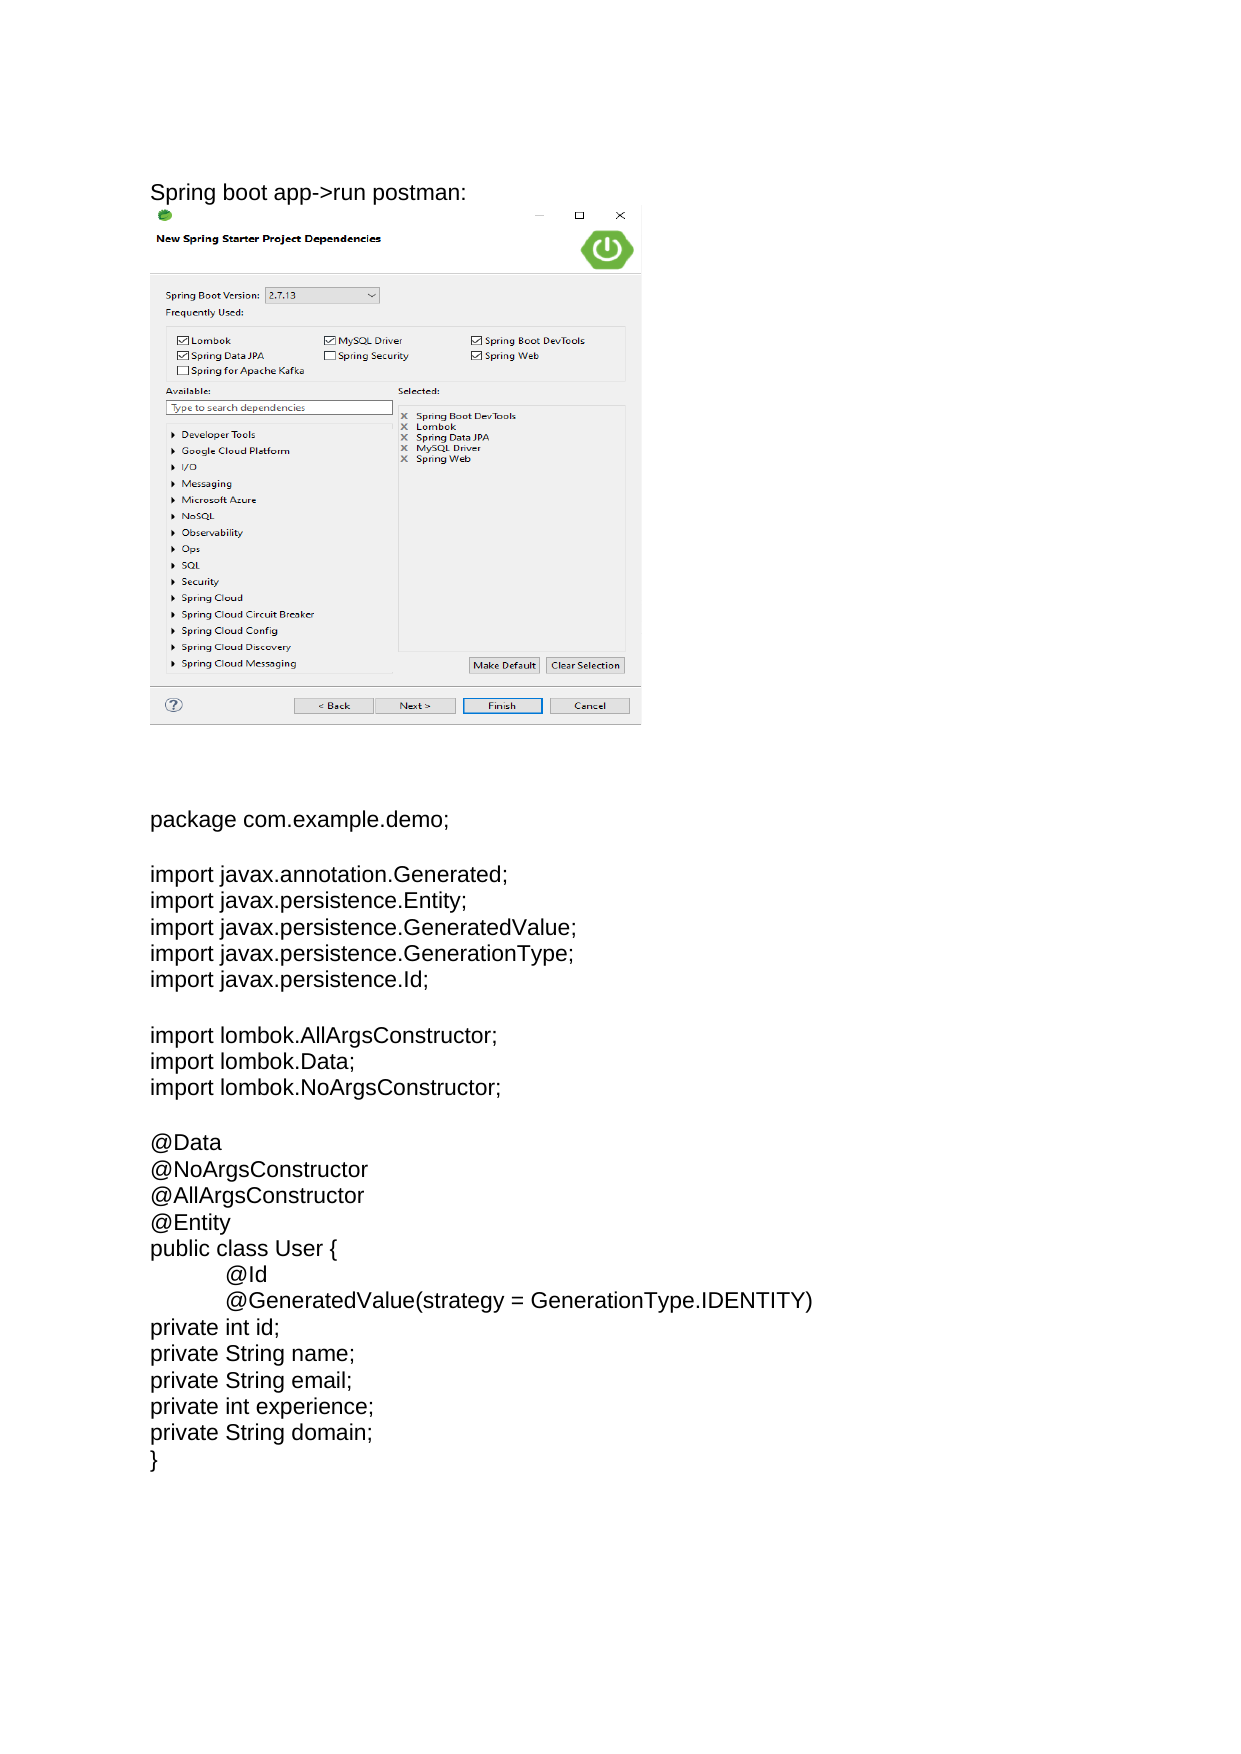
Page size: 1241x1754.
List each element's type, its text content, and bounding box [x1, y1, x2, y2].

picture [150, 205, 642, 725]
text import lombok.Data; [150, 1048, 1090, 1074]
text public class User { [150, 1235, 1090, 1261]
text import javax.persistence.GeneratedValue; [150, 914, 1090, 940]
text private String domain; [150, 1419, 1090, 1446]
text import lombok.AllArgsConstructor; [150, 1022, 1090, 1048]
text private String email; [150, 1367, 1090, 1393]
text private String name; [150, 1340, 1090, 1367]
text @AllArgsConstructor [150, 1182, 1090, 1208]
text private int id; [150, 1314, 1090, 1340]
text package com.example.demo; [150, 806, 1090, 832]
text import javax.persistence.Entity; [150, 887, 1090, 914]
text private int experience; [150, 1393, 1090, 1419]
text @Id [150, 1261, 1090, 1287]
text @Entity [150, 1208, 1090, 1235]
text Spring boot app->run postman: [150, 179, 1090, 205]
text import lombok.NoArgsConstructor; [150, 1074, 1090, 1101]
text @Data [150, 1129, 1090, 1156]
text @NoArgsConstructor [150, 1156, 1090, 1182]
text @GeneratedValue(strategy = GenerationType.IDENTITY) [150, 1287, 1090, 1314]
text import javax.persistence.Id; [150, 966, 1090, 993]
text import javax.persistence.GenerationType; [150, 940, 1090, 966]
text import javax.annotation.Generated; [150, 861, 1090, 887]
text } [150, 1446, 1090, 1472]
